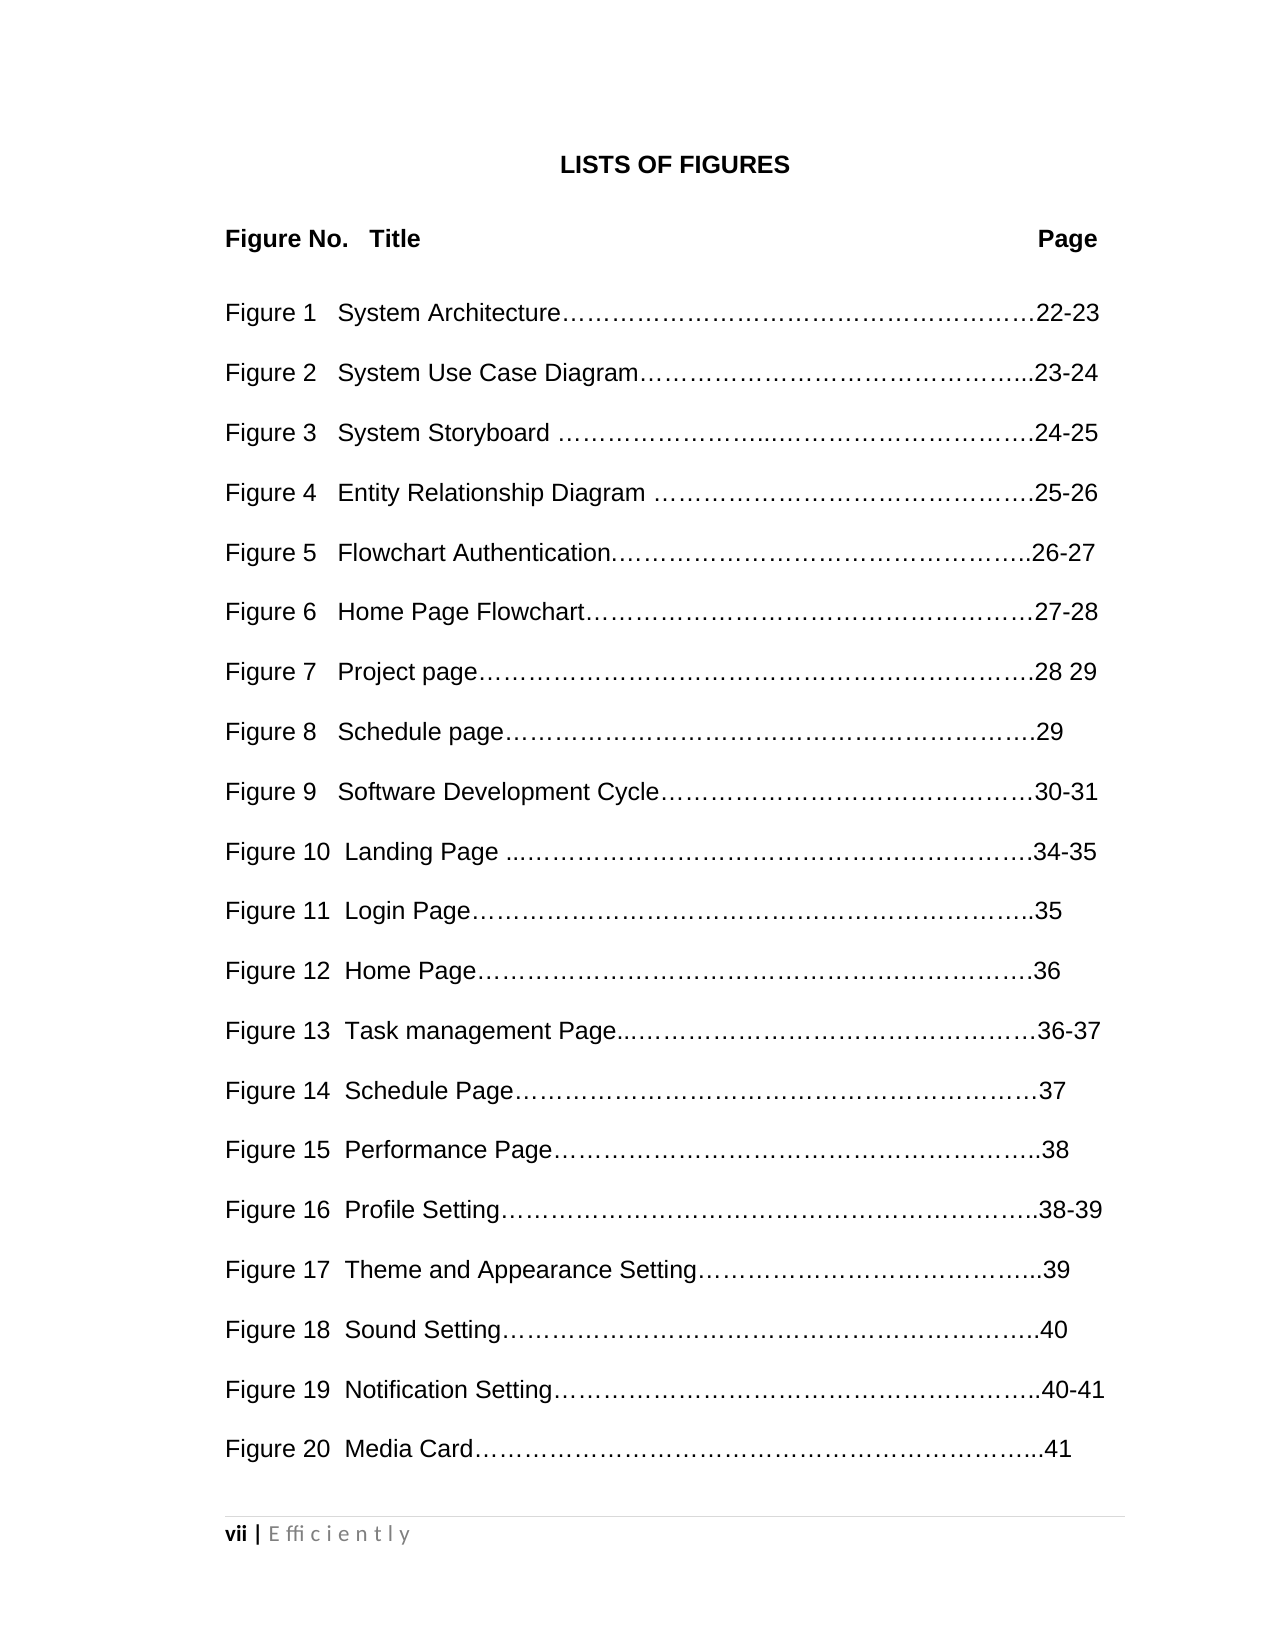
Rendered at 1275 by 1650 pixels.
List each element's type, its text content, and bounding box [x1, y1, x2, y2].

text LISTS OF FIGURES [225, 150, 1125, 179]
text Figure 6 Home Page Flowchart………………………………………………27-28 [225, 597, 1125, 626]
text Figure 1 System Architecture…………………………………………………22-23 [225, 298, 1125, 327]
text Figure 20 Media Card…………………………………………………………...41 [225, 1434, 1125, 1463]
text Figure 5 Flowchart Authentication.…………………………………………..26-27 [225, 537, 1125, 566]
text Figure 2 System Use Case Diagram………………………………………...23-24 [225, 358, 1125, 387]
text Figure 18 Sound Setting………………………………………………………..40 [225, 1315, 1125, 1343]
text Figure No. Title Page [225, 224, 1125, 253]
text Figure 15 Performance Page…………………………………………………..38 [225, 1135, 1125, 1164]
text Figure 17 Theme and Appearance Setting…………………………………...39 [225, 1255, 1125, 1284]
text Figure 3 System Storyboard ……………………...………………………….24-25 [225, 418, 1125, 447]
text Figure 16 Profile Setting………………………………………………………..38-39 [225, 1195, 1125, 1224]
text Figure 7 Project page………………………………………………………….28 29 [225, 657, 1125, 686]
text Figure 10 Landing Page ...…………………………………………………….34-35 [225, 836, 1125, 865]
text Figure 8 Schedule page……………………………………………………….29 [225, 717, 1125, 746]
text Figure 4 Entity Relationship Diagram ……………………………………….25-26 [225, 478, 1125, 506]
text Figure 12 Home Page………………………………………………………….36 [225, 956, 1125, 985]
text Figure 19 Notification Setting…………………………………………………..40-41 [225, 1374, 1125, 1403]
text Figure 14 Schedule Page………………………………………………………37 [225, 1076, 1125, 1104]
text Figure 11 Login Page…………………………………………………………..35 [225, 896, 1125, 925]
text Figure 13 Task management Page...…………………………………………36-37 [225, 1016, 1125, 1044]
text Figure 9 Software Development Cycle………………………………………30-31 [225, 777, 1125, 805]
